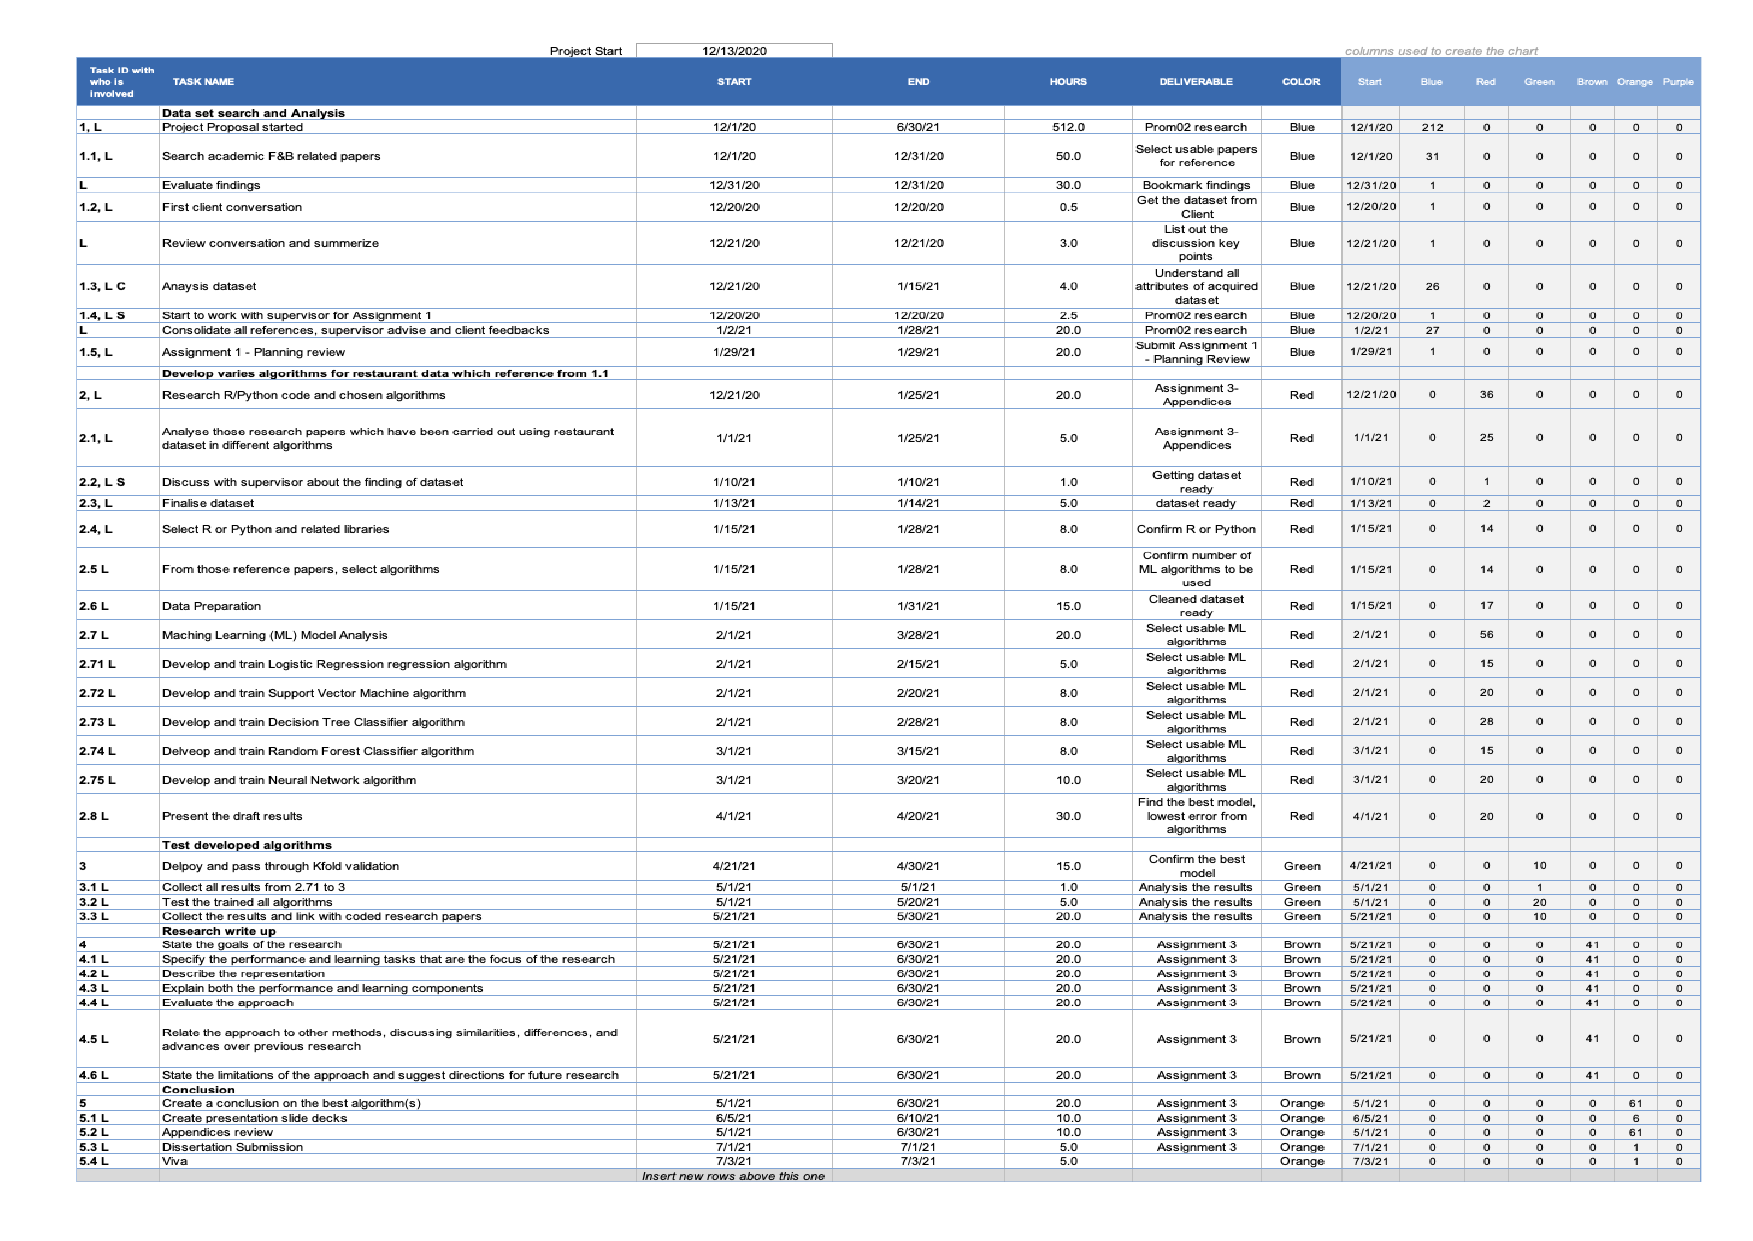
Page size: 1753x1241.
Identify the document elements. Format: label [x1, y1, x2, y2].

picture [76, 43, 1702, 1182]
